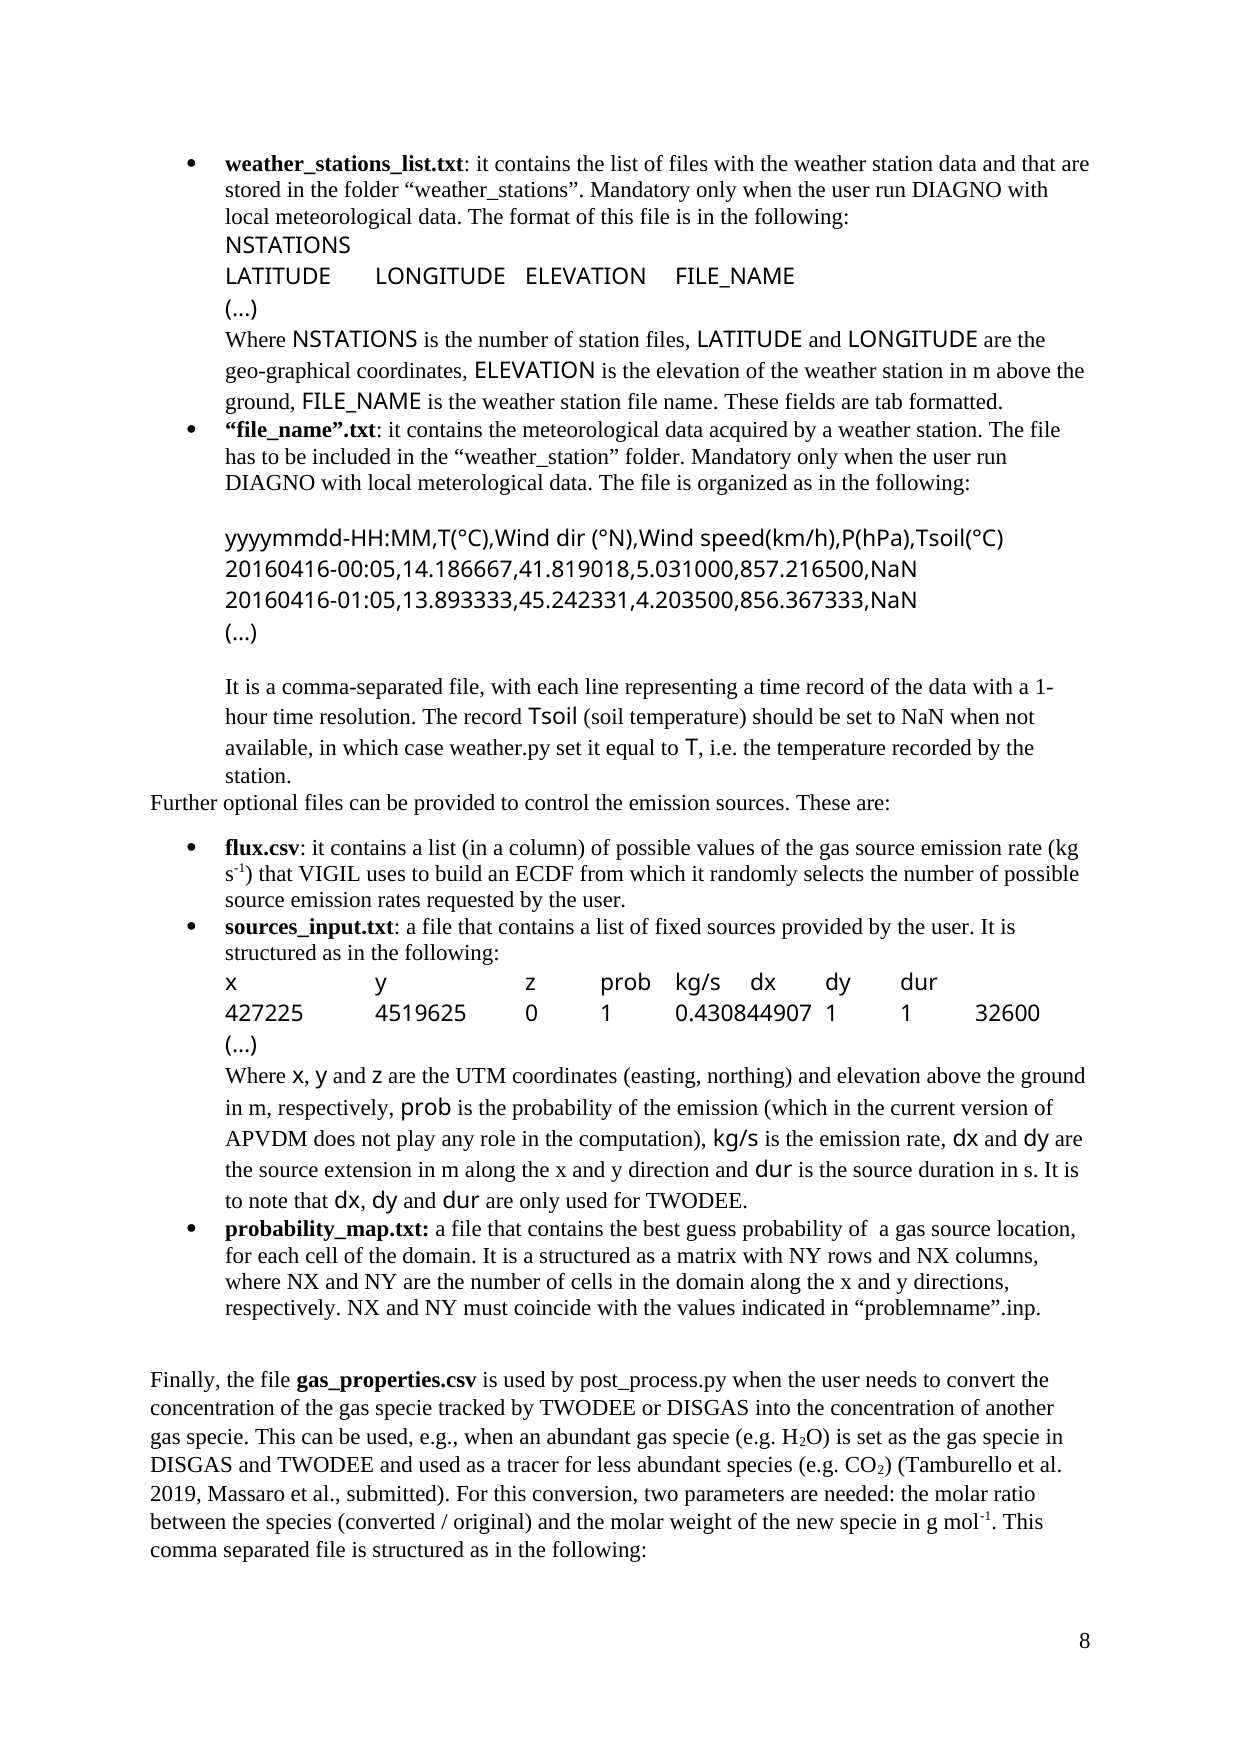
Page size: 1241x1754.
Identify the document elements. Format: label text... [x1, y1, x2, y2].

list (…) [225, 1028, 1090, 1059]
list (…) [225, 616, 1090, 647]
list “file_name”.txt: it contains the meteorological data acquired by a weather station. The file has to be included in the “weather_station” folder. Mandatory only when the user run DIAGNO with local meterological data. The file is organized as in the following: [187, 417, 1090, 496]
list 427225 4519625 0 1 0.430844907 1 1 32600 [225, 997, 1090, 1028]
list 20160416-00:05,14.186667,41.819018,5.031000,857.216500,NaN [225, 553, 1090, 584]
text Further optional files can be provided to control the emission sources. These are: [150, 788, 1090, 815]
text Finally, the file gas_properties.csv is used by post_process.py when the user needs to convert the concentration of the gas specie tracked by TWODEE or DISGAS into the concentration of another gas specie. This can be used, e.g., when an abundant gas specie (e.g. H2O) is set as the gas specie in DISGAS and TWODEE and used as a tracer for less abundant species (e.g. CO2) (Tamburello et al. 2019, Massaro et al., submitted). For this conversion, two parameters are needed: the molar ratio between the species (converted / original) and the molar weight of the new specie in g mol-1. This comma separated file is structured as in the following: [150, 1366, 1090, 1563]
list NSTATIONS [225, 229, 1090, 260]
list It is a comma-separated file, with each line representing a time record of the data with a 1-hour time resolution. The record Tsoil (soil temperature) should be set to NaN when not available, in which case weather.py set it equal to T, i.e. the temperature recorded by the station. [225, 673, 1090, 788]
list 20160416-01:05,13.893333,45.242331,4.203500,856.367333,NaN [225, 584, 1090, 616]
list yyyymmdd-HH:MM,T(°C),Wind dir (°N),Wind speed(km/h),P(hPa),Tsoil(°C) [225, 522, 1090, 553]
list Where x, y and z are the UTM coordinates (easting, northing) and elevation above the ground in m, respectively, prob is the probability of the emission (which in the current version of APVDM does not play any role in the computation), kg/s is the emission rate, dx and dy are the source extension in m along the x and y direction and dur is the source duration in s. It is to note that dx, dy and dur are only used for TWODEE. [225, 1059, 1090, 1215]
list weather_stations_list.txt: it contains the list of files with the weather station data and that are stored in the folder “weather_stations”. Mandatory only when the user run DIAGNO with local meteorological data. The format of this file is in the following: [187, 150, 1090, 229]
list sources_input.txt: a file that contains a list of fixed sources provided by the user. It is structured as in the following: [187, 913, 1090, 965]
list probability_map.txt: a file that contains the best guess probability of a gas source location, for each cell of the domain. It is a structured as a matrix with NY rows and NX columns, where NX and NY are the number of cells in the domain along the x and y directions, respectively. NX and NY must coincide with the values indicated in “problemname”.inp. [187, 1215, 1090, 1321]
list LATITUDE LONGITUDE ELEVATION FILE_NAME [225, 260, 1090, 292]
list Where NSTATIONS is the number of station files, LATITUDE and LONGITUDE are the geo-graphical coordinates, ELEVATION is the elevation of the weather station in m above the ground, FILE_NAME is the weather station file name. These fields are tab formatted. [225, 323, 1090, 417]
list (...) [225, 292, 1090, 323]
list x y z prob kg/s dx dy dur [225, 965, 1090, 997]
list flux.csv: it contains a list (in a column) of possible values of the gas source emission rate (kg s-1) that VIGIL uses to build an ECDF from which it randomly selects the number of possible source emission rates requested by the user. [187, 834, 1090, 913]
